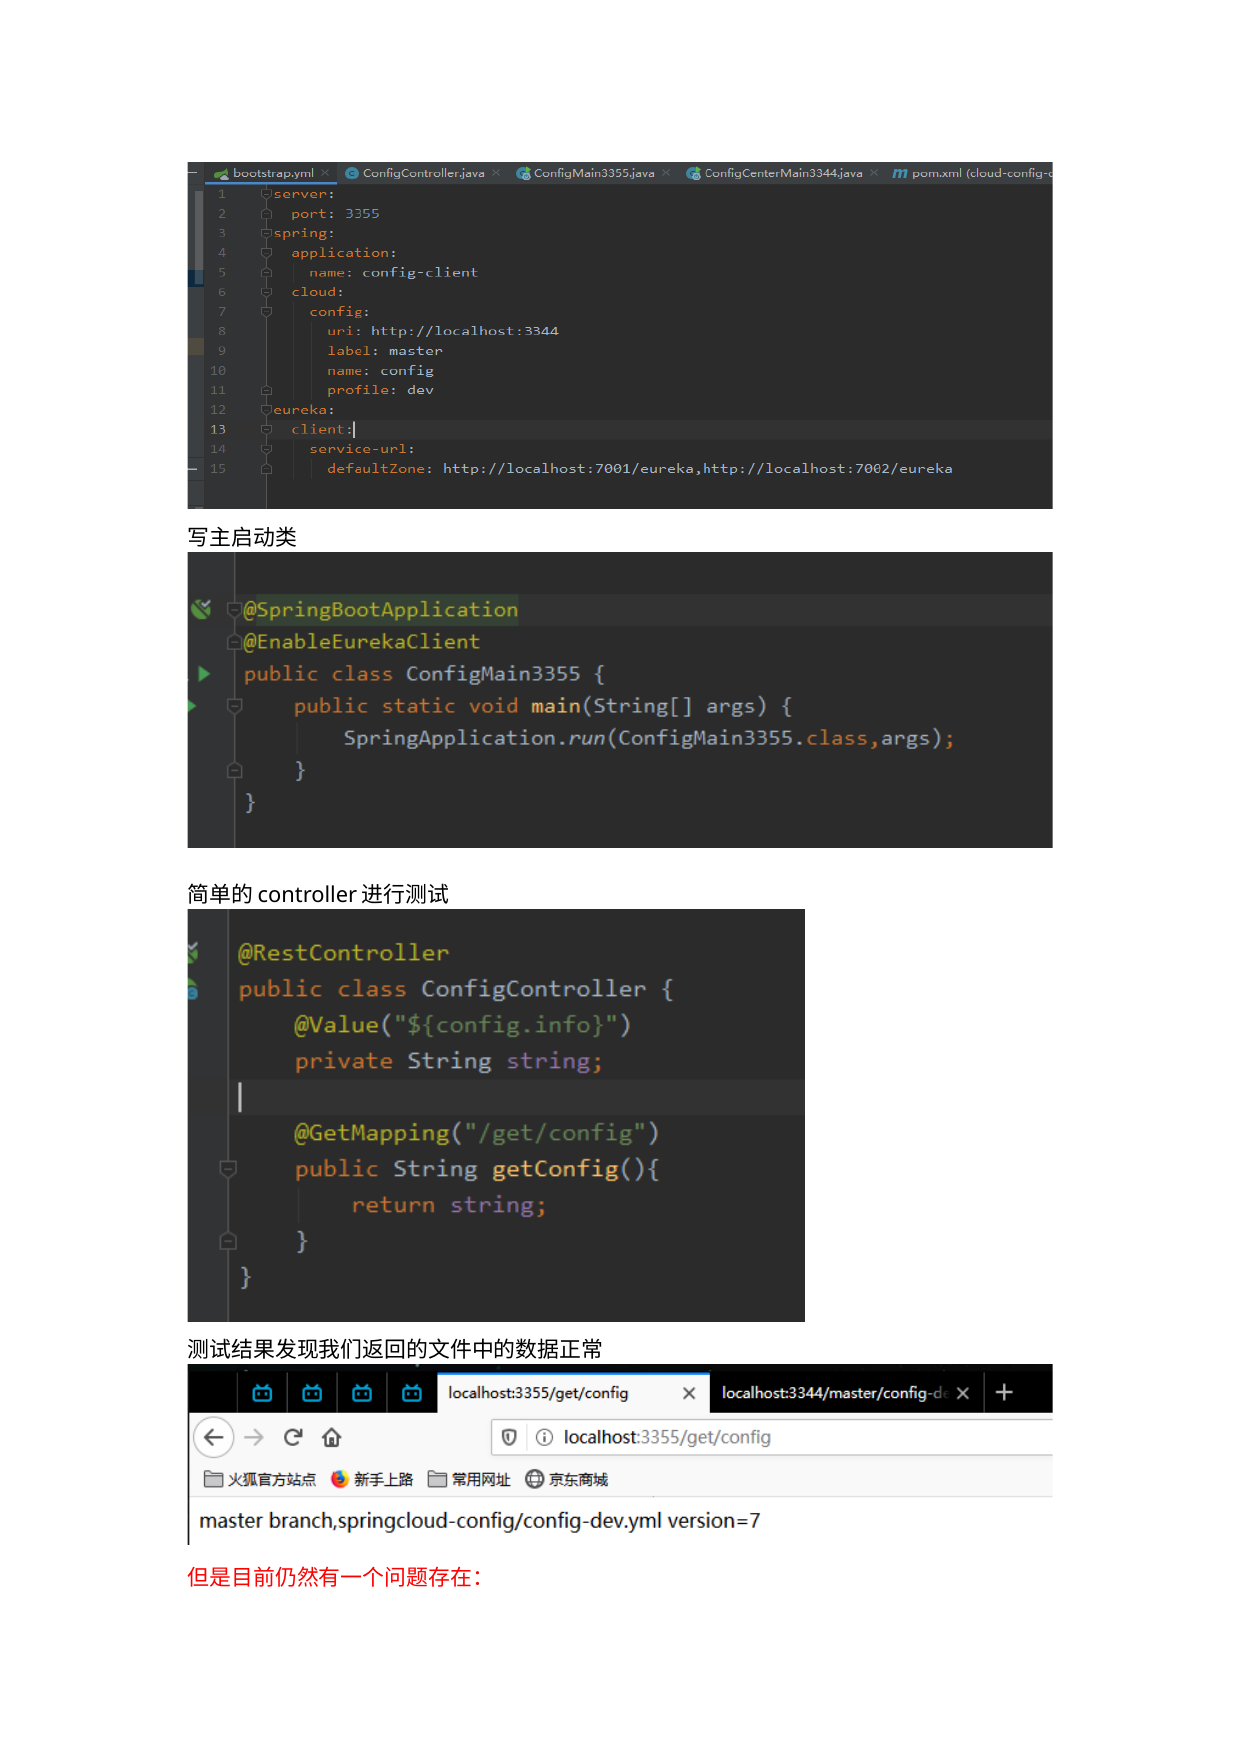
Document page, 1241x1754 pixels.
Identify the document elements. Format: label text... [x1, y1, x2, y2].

text 写主启动类 [187, 519, 1053, 552]
picture [187, 552, 1053, 848]
picture [187, 162, 1053, 509]
text 简单的controller进行测试 [187, 877, 1053, 909]
text 测试结果发现我们返回的文件中的数据正常 [187, 1332, 1053, 1364]
picture [187, 909, 805, 1322]
picture [187, 1364, 1053, 1545]
text 但是目前仍然有一个问题存在： [187, 1559, 1053, 1592]
